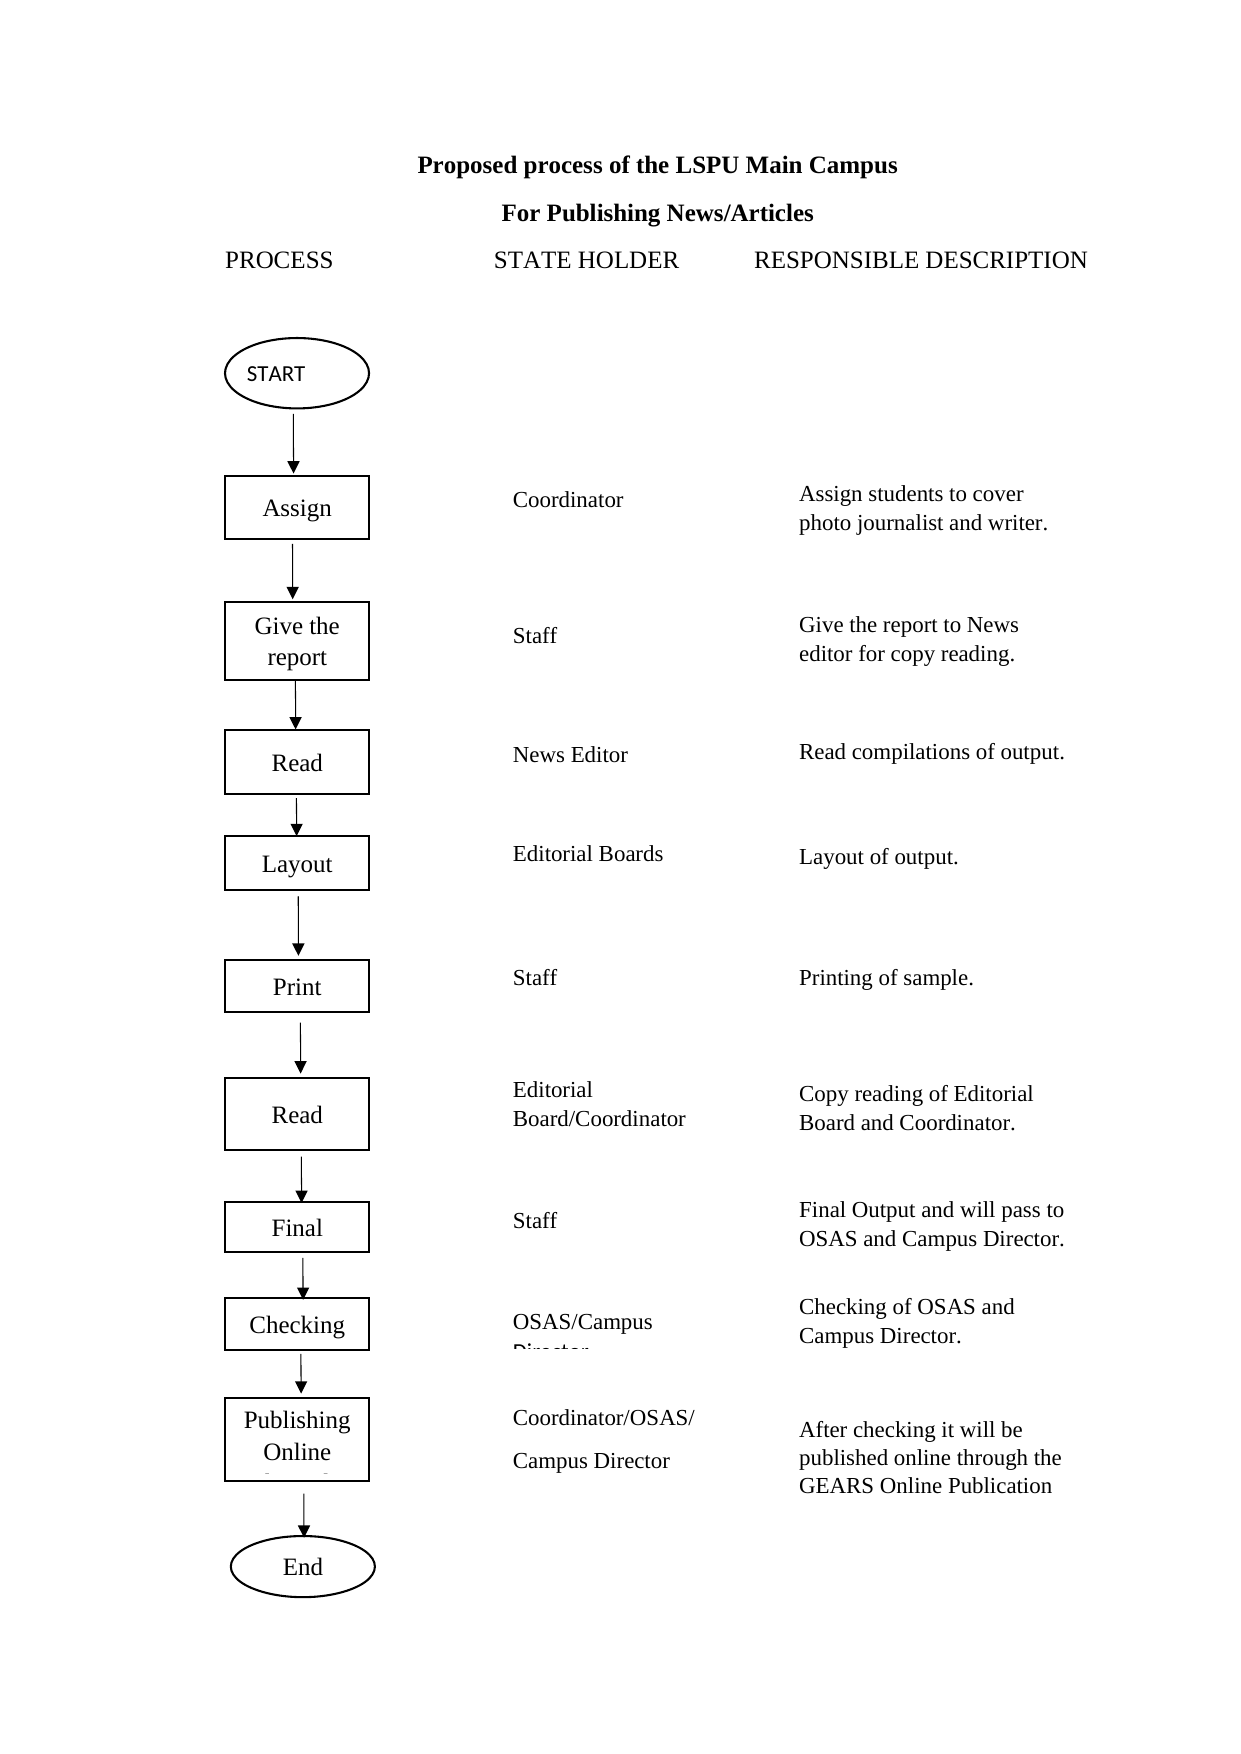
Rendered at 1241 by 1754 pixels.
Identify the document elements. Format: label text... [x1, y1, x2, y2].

text For Publishing News/Articles [225, 198, 1090, 226]
text PROCESS STATE HOLDER RESPONSIBLE DESCRIPTION [225, 245, 1090, 274]
text Proposed process of the LSPU Main Campus [225, 150, 1090, 179]
